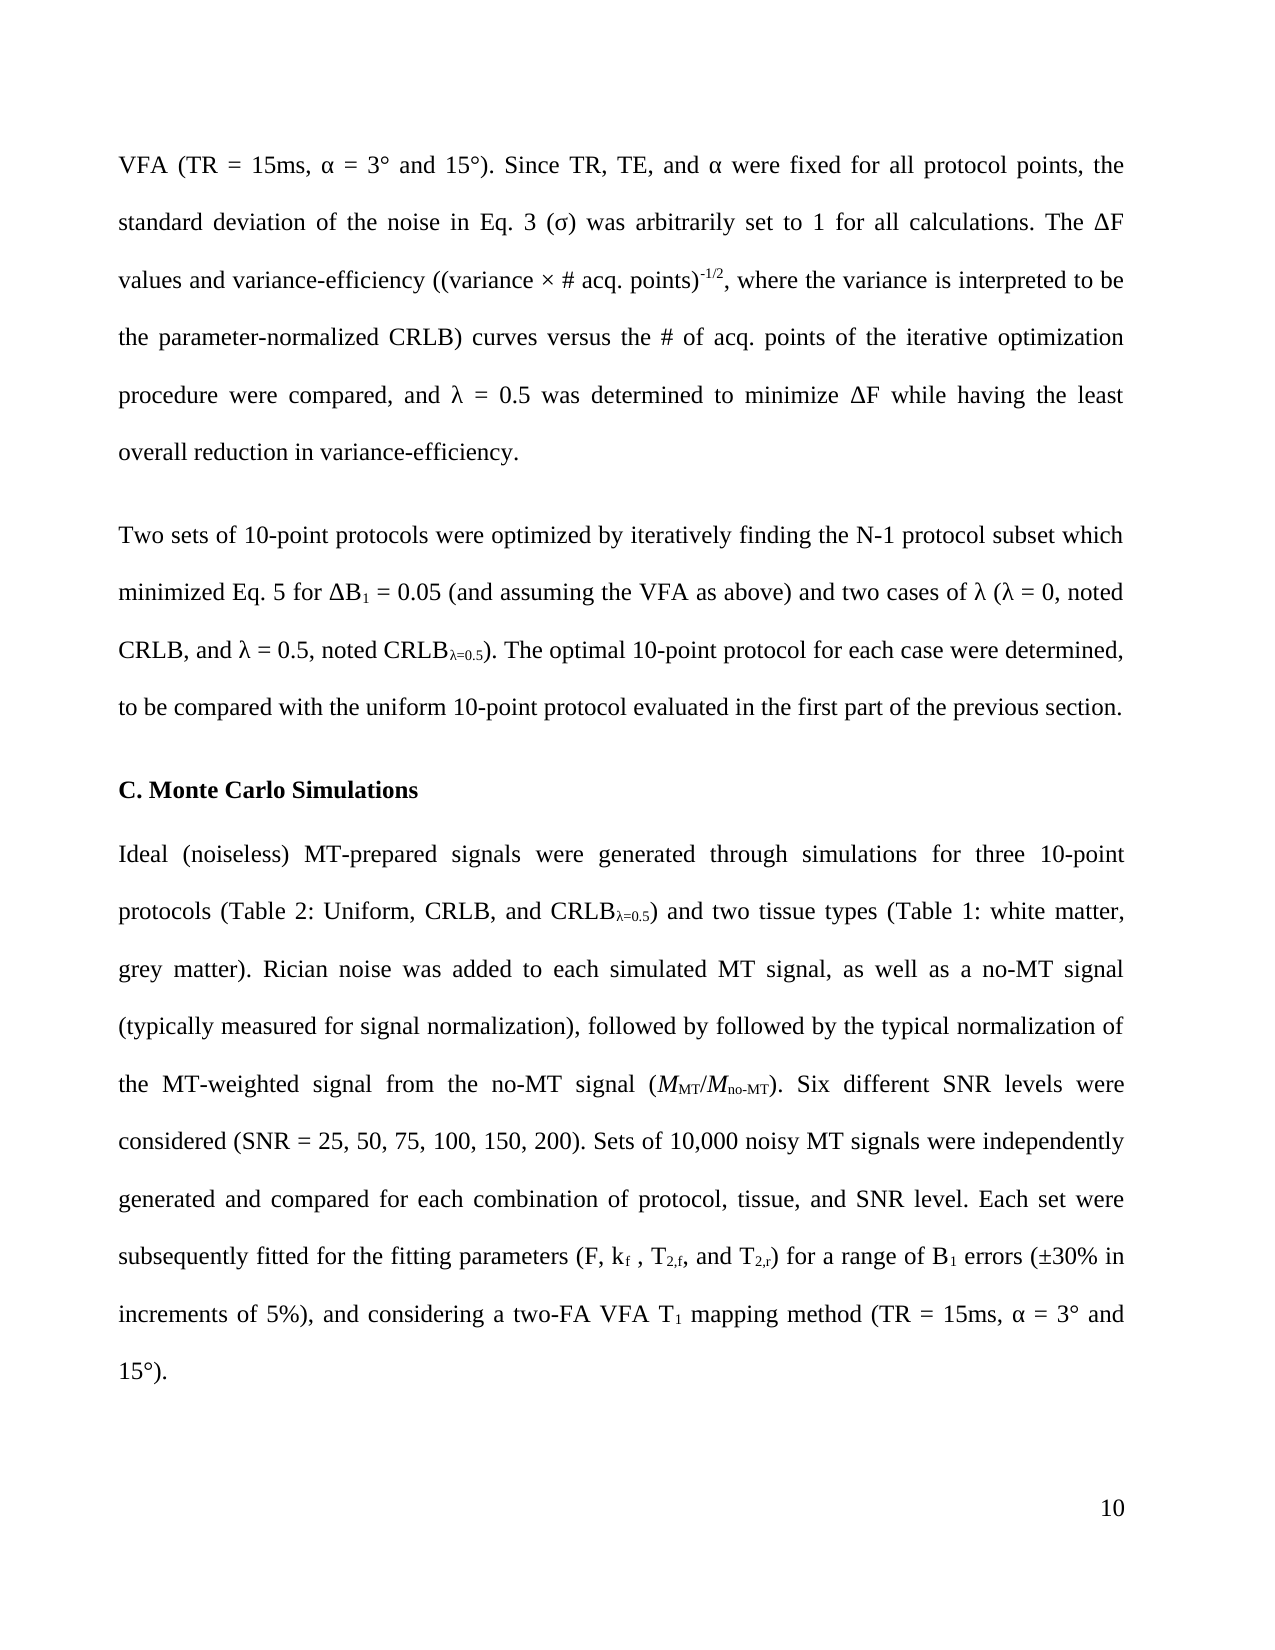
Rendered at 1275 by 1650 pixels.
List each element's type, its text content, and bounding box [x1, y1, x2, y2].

text Ideal (noiseless) MT-prepared signals were generated through simulations for three 10-point protocols (Table 2: Uniform, CRLB, and CRLBλ=0.5) and two tissue types (Table 1: white matter, grey matter). Rician noise was added to each simulated MT signal, as well as a no-MT signal (typically measured for signal normalization), followed by followed by the typical normalization of the MT-weighted signal from the no-MT signal (MMT/Mno-MT). Six different SNR levels were considered (SNR = 25, 50, 75, 100, 150, 200). Sets of 10,000 noisy MT signals were independently generated and compared for each combination of protocol, tissue, and SNR level. Each set were subsequently fitted for the fitting parameters (F, kf , T2,f, and T2,r) for a range of B1 errors (±30% in increments of 5%), and considering a two-FA VFA T1 mapping method (TR = 15ms, α = 3° and 15°). [118, 839, 1125, 1385]
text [118, 150, 1125, 466]
subtitle Monte Carlo Simulations [118, 775, 1125, 804]
text Two sets of 10-point protocols were optimized by iteratively finding the N-1 protocol subset which minimized Eq. 5 for ΔB1 = 0.05 (and assuming the VFA as above) and two cases of λ (λ = 0, noted CRLB, and λ = 0.5, noted CRLBλ=0.5). The optimal 10-point protocol for each case were determined, to be compared with the uniform 10-point protocol evaluated in the first part of the previous section. [118, 520, 1125, 721]
